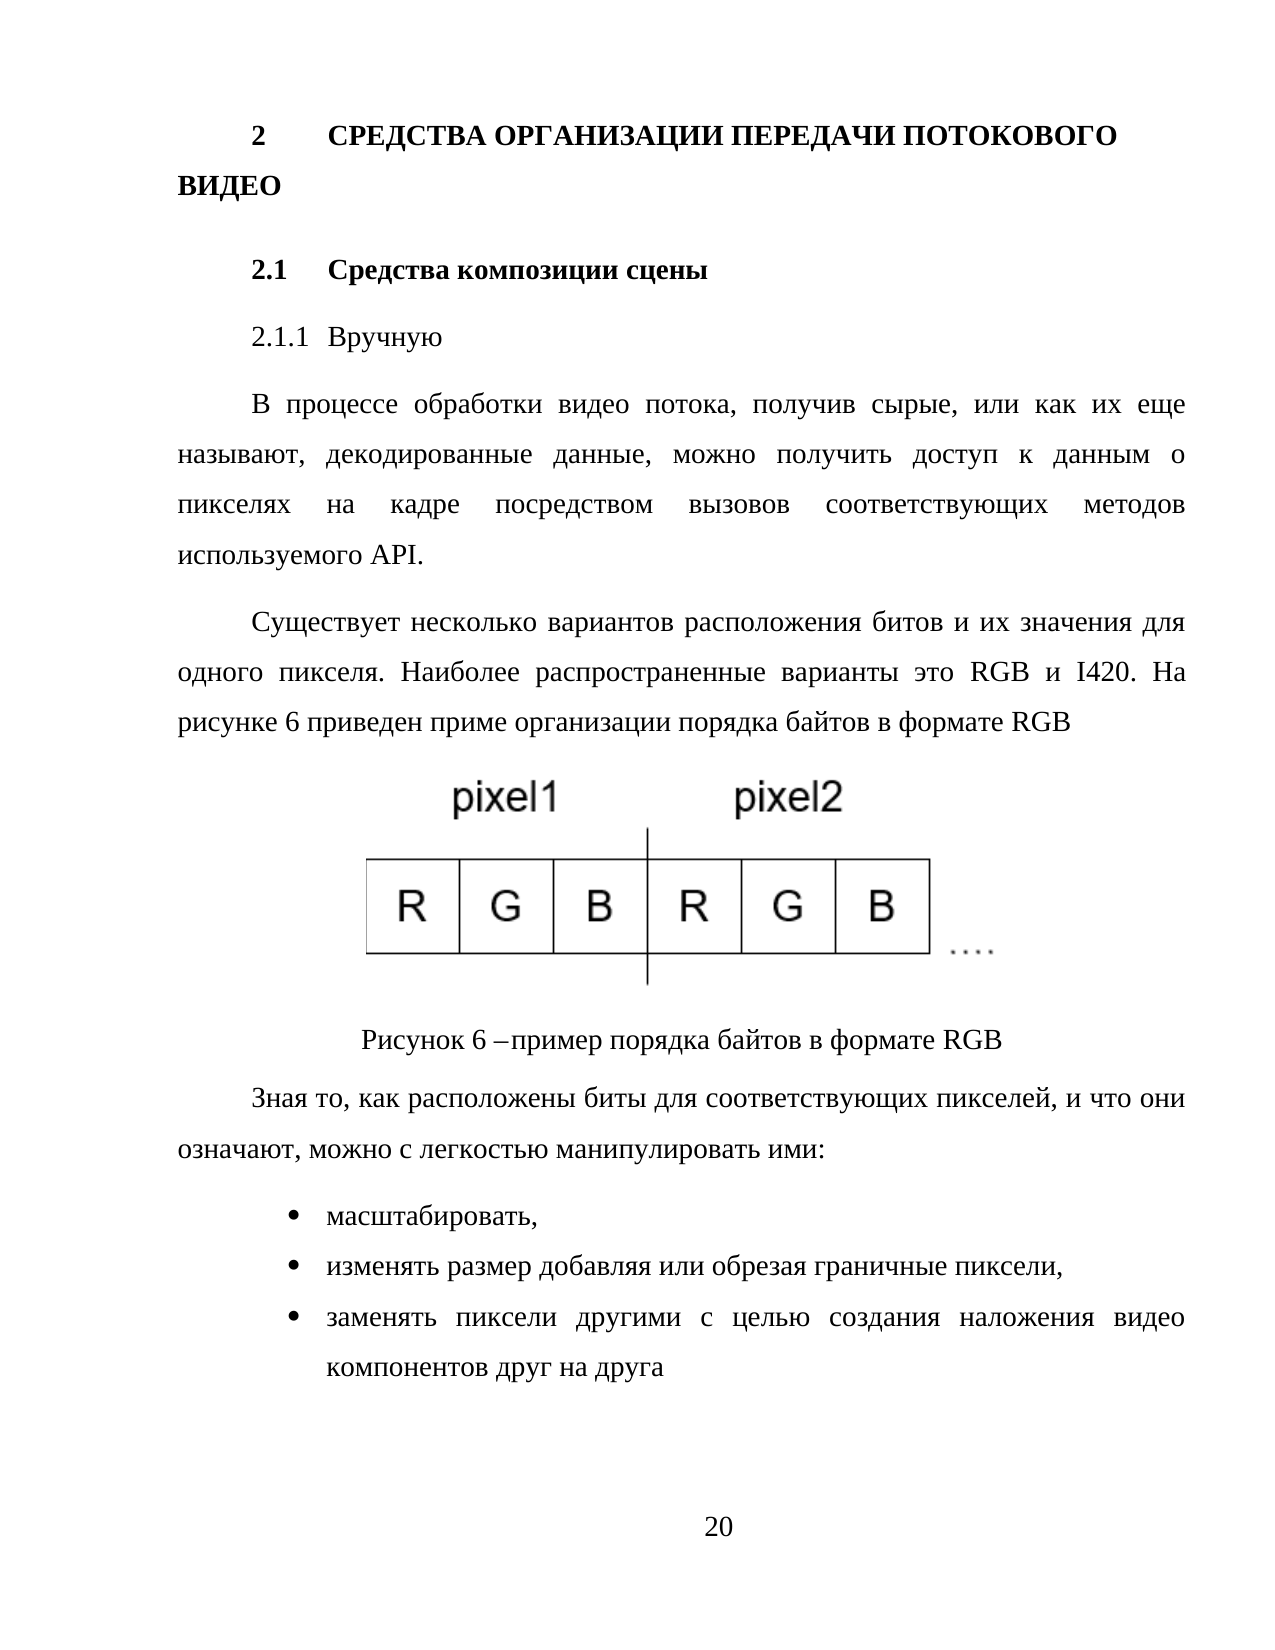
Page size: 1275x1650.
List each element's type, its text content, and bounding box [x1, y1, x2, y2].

list заменять пиксели другими с целью создания наложения видео компонентов друг на друга [288, 1299, 1186, 1383]
text СРЕДСТВА ОРГАНИЗАЦИИ ПЕРЕДАЧИ ПОТОКОВОГО ВИДЕО [177, 118, 1186, 202]
list масштабировать, [288, 1198, 1186, 1232]
list изменять размер добавляя или обрезая граничные пиксели, [288, 1248, 1186, 1282]
text пример порядка байтов в формате RGB [177, 1022, 1186, 1056]
text 2.1 Средства композиции сцены [177, 252, 1186, 286]
text Зная то, как расположены биты для соответствующих пикселей, и что они означают, можно с легкостью манипулировать ими: [177, 1081, 1186, 1164]
picture [366, 771, 998, 989]
text Существует несколько вариантов расположения битов и их значения для одного пикселя. Наиболее распространенные варианты это RGB и I420. На рисунке 6 приведен приме организации порядка байтов в формате RGB [177, 604, 1186, 738]
text В процессе обработки видео потока, получив сырые, или как их еще называют, декодированные данные, можно получить доступ к данным о пикселях на кадре посредством вызовов соответствующих методов используемого API. [177, 386, 1186, 571]
text 2.1.1 Вручную [177, 319, 1186, 353]
